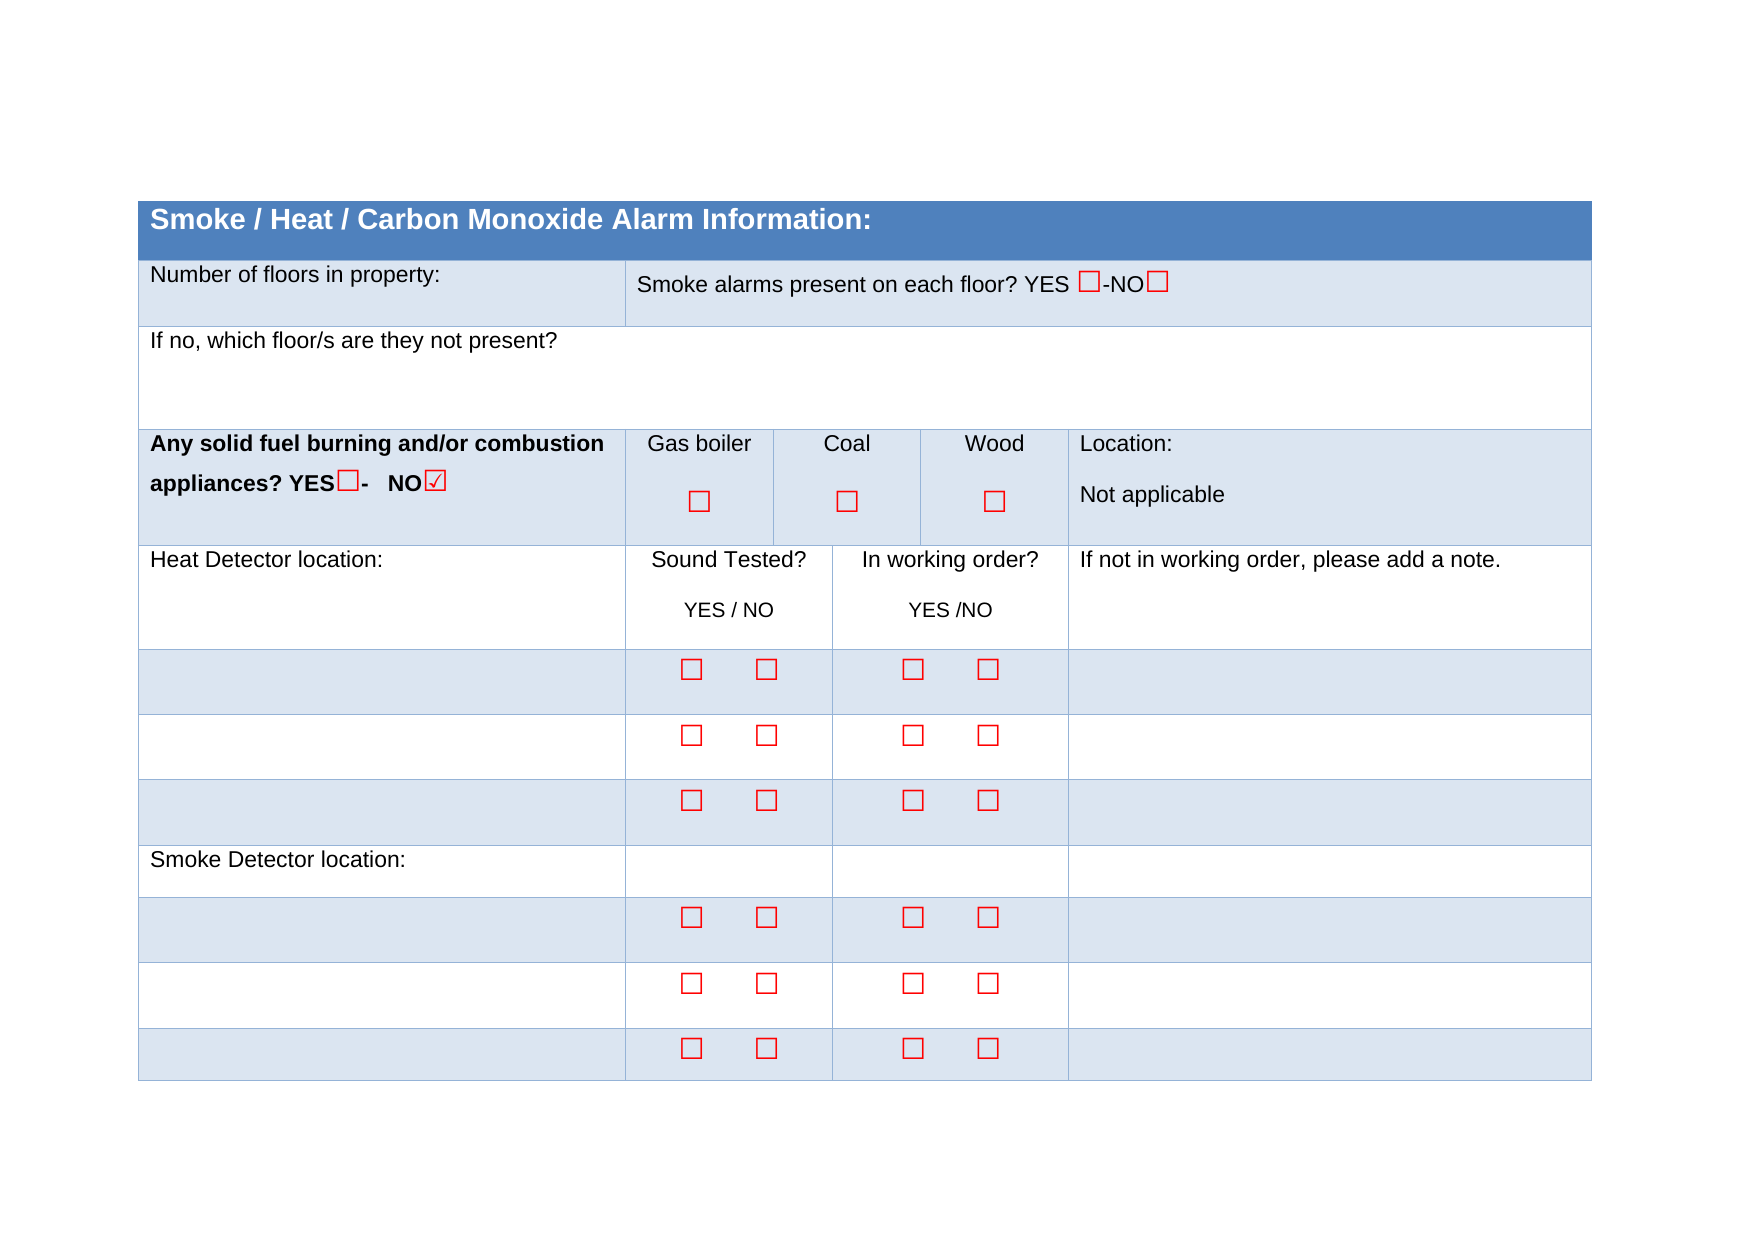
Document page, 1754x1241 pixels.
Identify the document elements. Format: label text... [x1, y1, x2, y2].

table_cell [833, 846, 1068, 897]
table_cell [1069, 780, 1591, 845]
table_cell [1069, 1029, 1591, 1080]
table_cell Gas boiler [626, 430, 773, 545]
table_cell [139, 963, 625, 1028]
table_cell [1069, 846, 1591, 897]
table_cell [626, 650, 832, 714]
table_cell [139, 1029, 625, 1080]
table_cell Heat Detector location: [139, 546, 625, 648]
table_cell Any solid fuel burning and/or combustion appliances? YES- NO [139, 430, 625, 545]
table_cell [833, 963, 1068, 1028]
table_cell [626, 898, 832, 962]
table_cell [626, 846, 832, 897]
table_cell [1069, 715, 1591, 779]
table_cell In working order? YES /NO [833, 546, 1068, 648]
table_cell Smoke alarms present on each floor? YES -NO [626, 261, 1591, 326]
table_cell [833, 650, 1068, 714]
table_cell [139, 780, 625, 845]
table_cell [626, 715, 832, 779]
table_cell [833, 1029, 1068, 1080]
table_header Smoke / Heat / Carbon Monoxide Alarm Information: [139, 202, 1591, 260]
table_cell [626, 963, 832, 1028]
table_cell [833, 715, 1068, 779]
table_cell If no, which floor/s are they not present? [139, 327, 1591, 429]
table_cell Number of floors in property: [139, 261, 625, 326]
table_cell [139, 650, 625, 714]
table_cell [1069, 963, 1591, 1028]
table_cell Coal [774, 430, 920, 545]
table_cell Location: Not applicable [1069, 430, 1591, 545]
table_cell [833, 898, 1068, 962]
table_cell [833, 780, 1068, 845]
table_cell [626, 1029, 832, 1080]
table_cell Smoke Detector location: [139, 846, 625, 897]
table_cell If not in working order, please add a note. [1069, 546, 1591, 648]
table_cell [1069, 650, 1591, 714]
table_cell [1069, 898, 1591, 962]
table_cell Wood [921, 430, 1068, 545]
table_cell [626, 780, 832, 845]
table_cell [139, 715, 625, 779]
table_cell [139, 898, 625, 962]
table_cell Sound Tested? YES / NO [626, 546, 832, 648]
